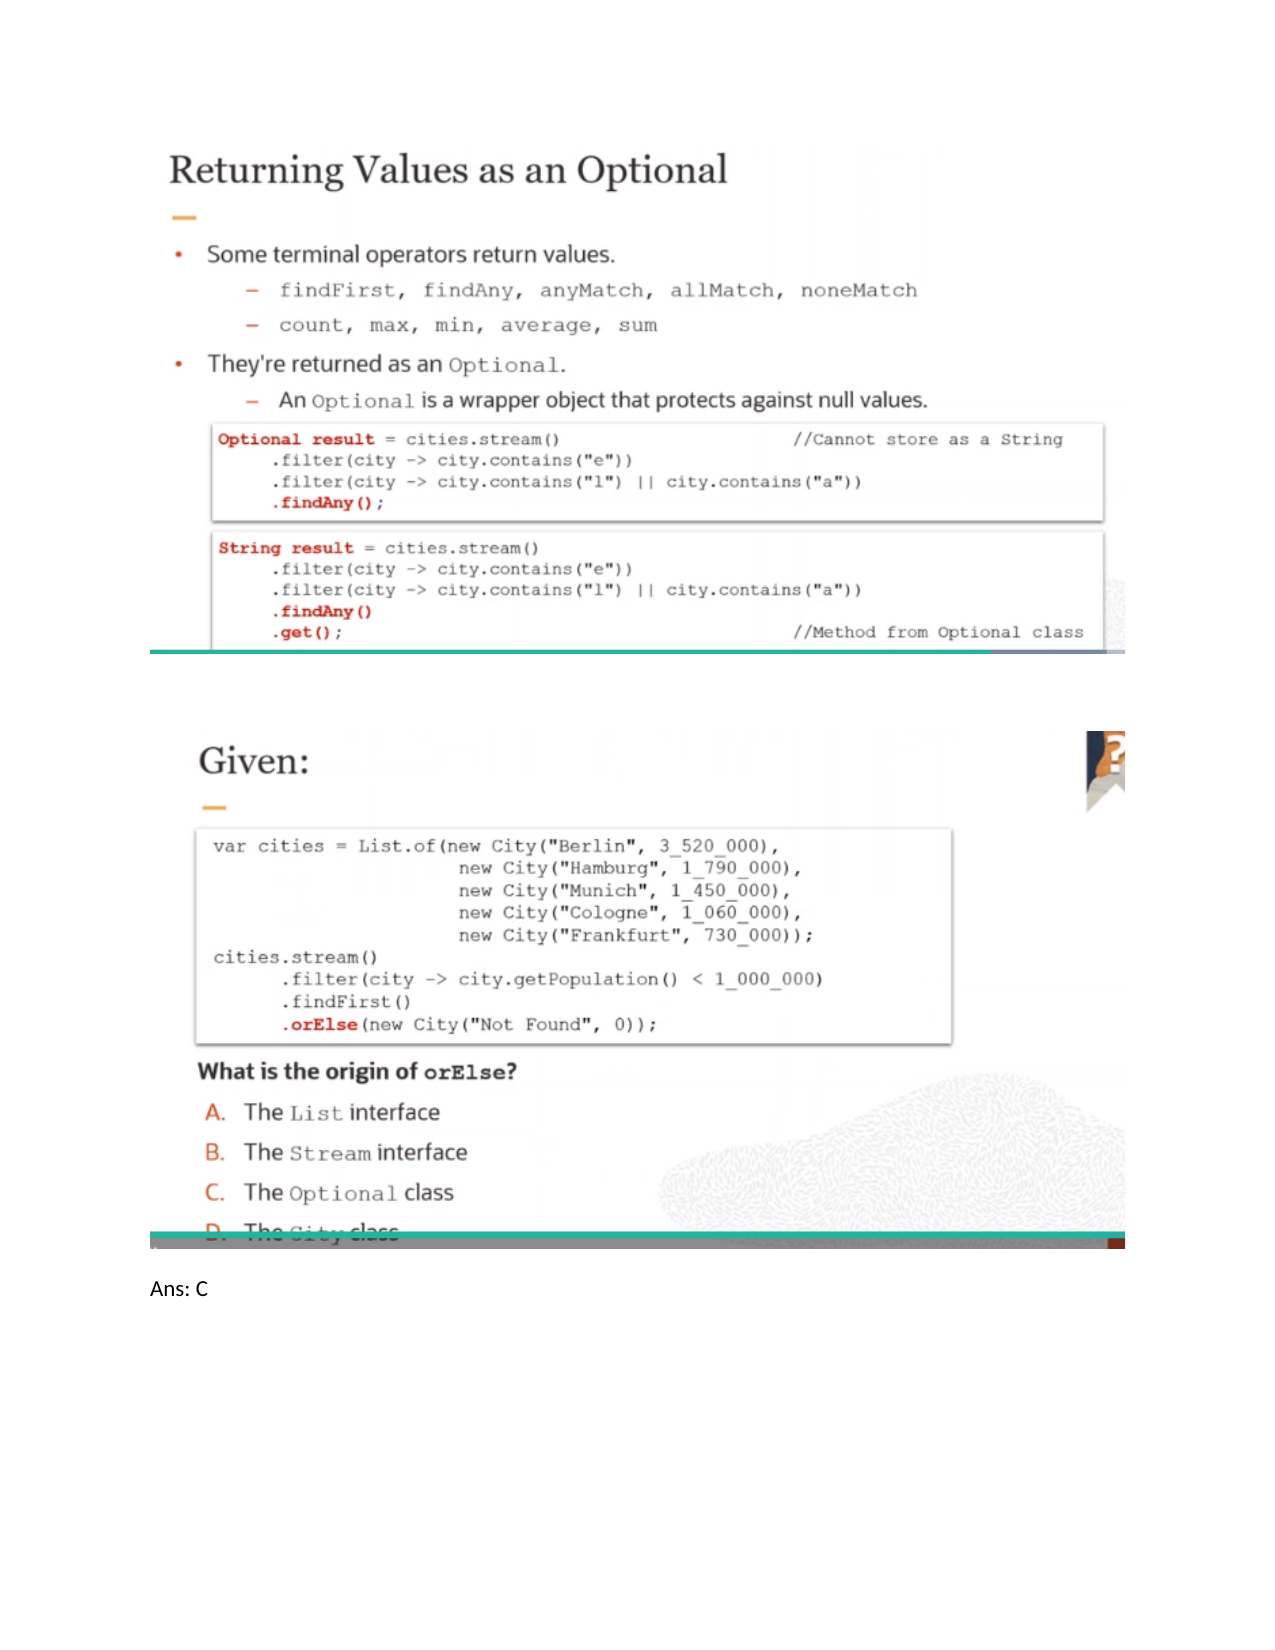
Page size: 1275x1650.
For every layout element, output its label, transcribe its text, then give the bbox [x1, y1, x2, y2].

picture [150, 731, 1125, 1249]
picture [150, 150, 1125, 654]
text Ans: C [150, 1274, 1125, 1302]
